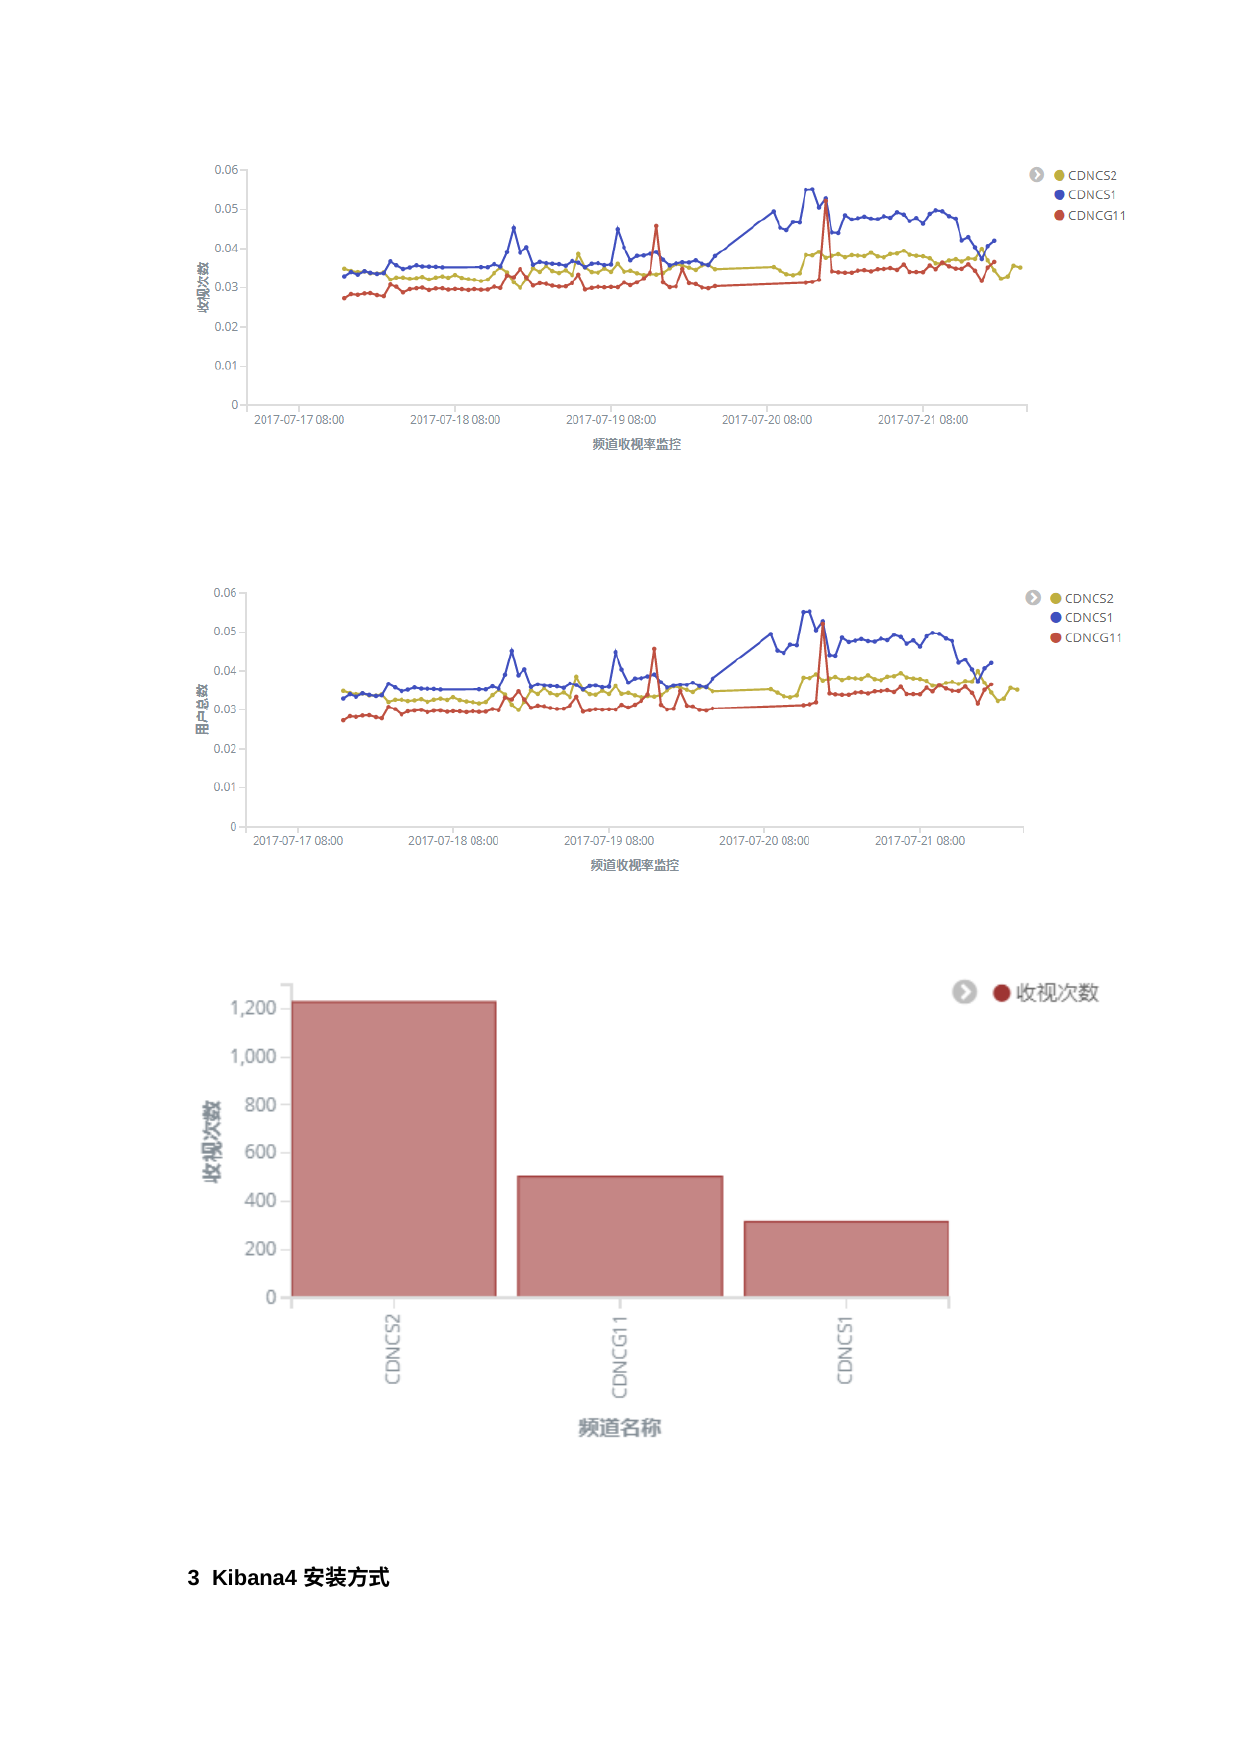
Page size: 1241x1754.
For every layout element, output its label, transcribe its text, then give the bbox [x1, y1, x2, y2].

picture [187, 974, 1139, 1456]
picture [187, 162, 1191, 459]
list 3 Kibana4 安装方式 [187, 1559, 1053, 1592]
picture [187, 584, 1191, 882]
